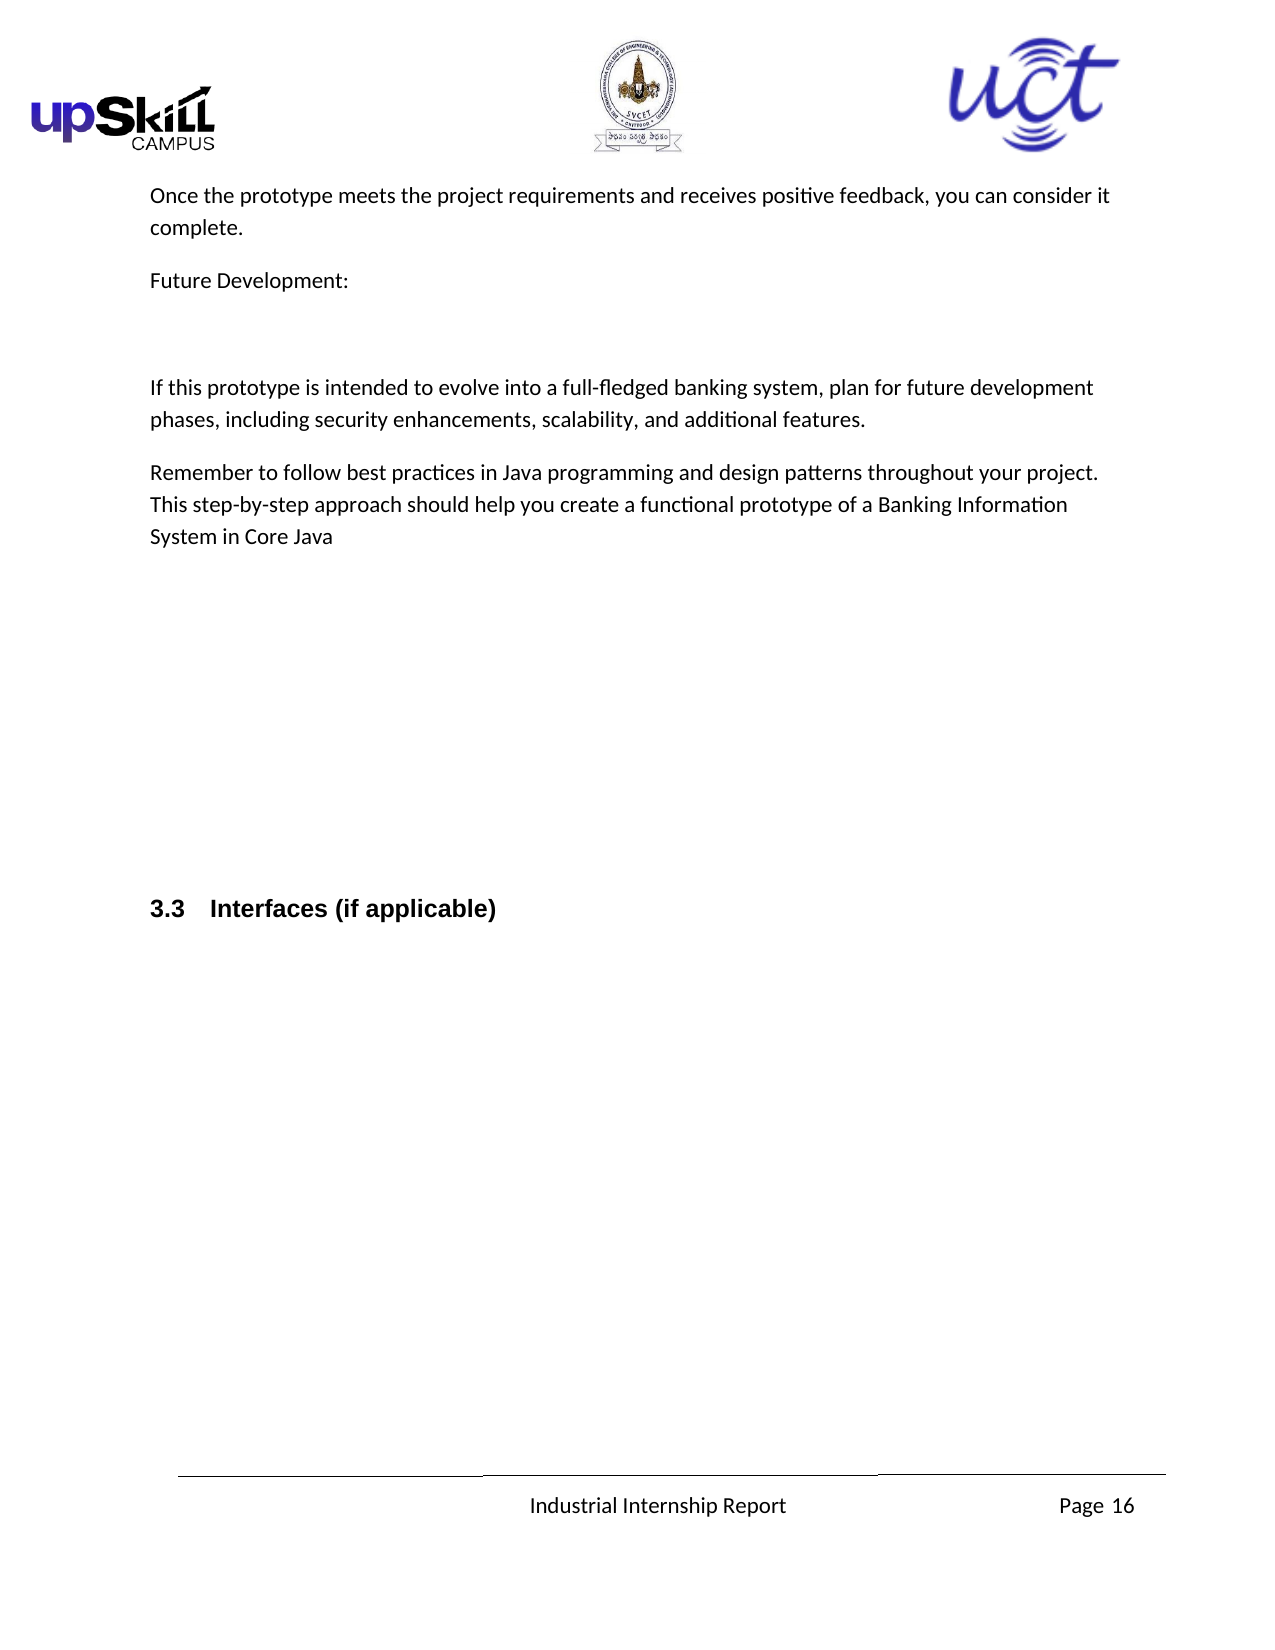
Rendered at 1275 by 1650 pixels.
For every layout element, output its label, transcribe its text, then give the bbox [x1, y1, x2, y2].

text Once the prototype meets the project requirements and receives positive feedback, you can consider it complete. [150, 181, 1134, 242]
picture [946, 28, 1125, 154]
picture [568, 32, 707, 154]
text Remember to follow best practices in Java programming and design patterns throughout your project. This step-by-step approach should help you create a functional prototype of a Banking Information System in Core Java [150, 458, 1134, 550]
text If this prototype is intended to evolve into a full-fledged banking system, plan for future development phases, including security enhancements, scalability, and additional features. [150, 373, 1134, 433]
text Future Development: [150, 267, 1134, 294]
picture [0, 73, 246, 154]
subtitle Interfaces (if applicable) [150, 897, 1134, 922]
